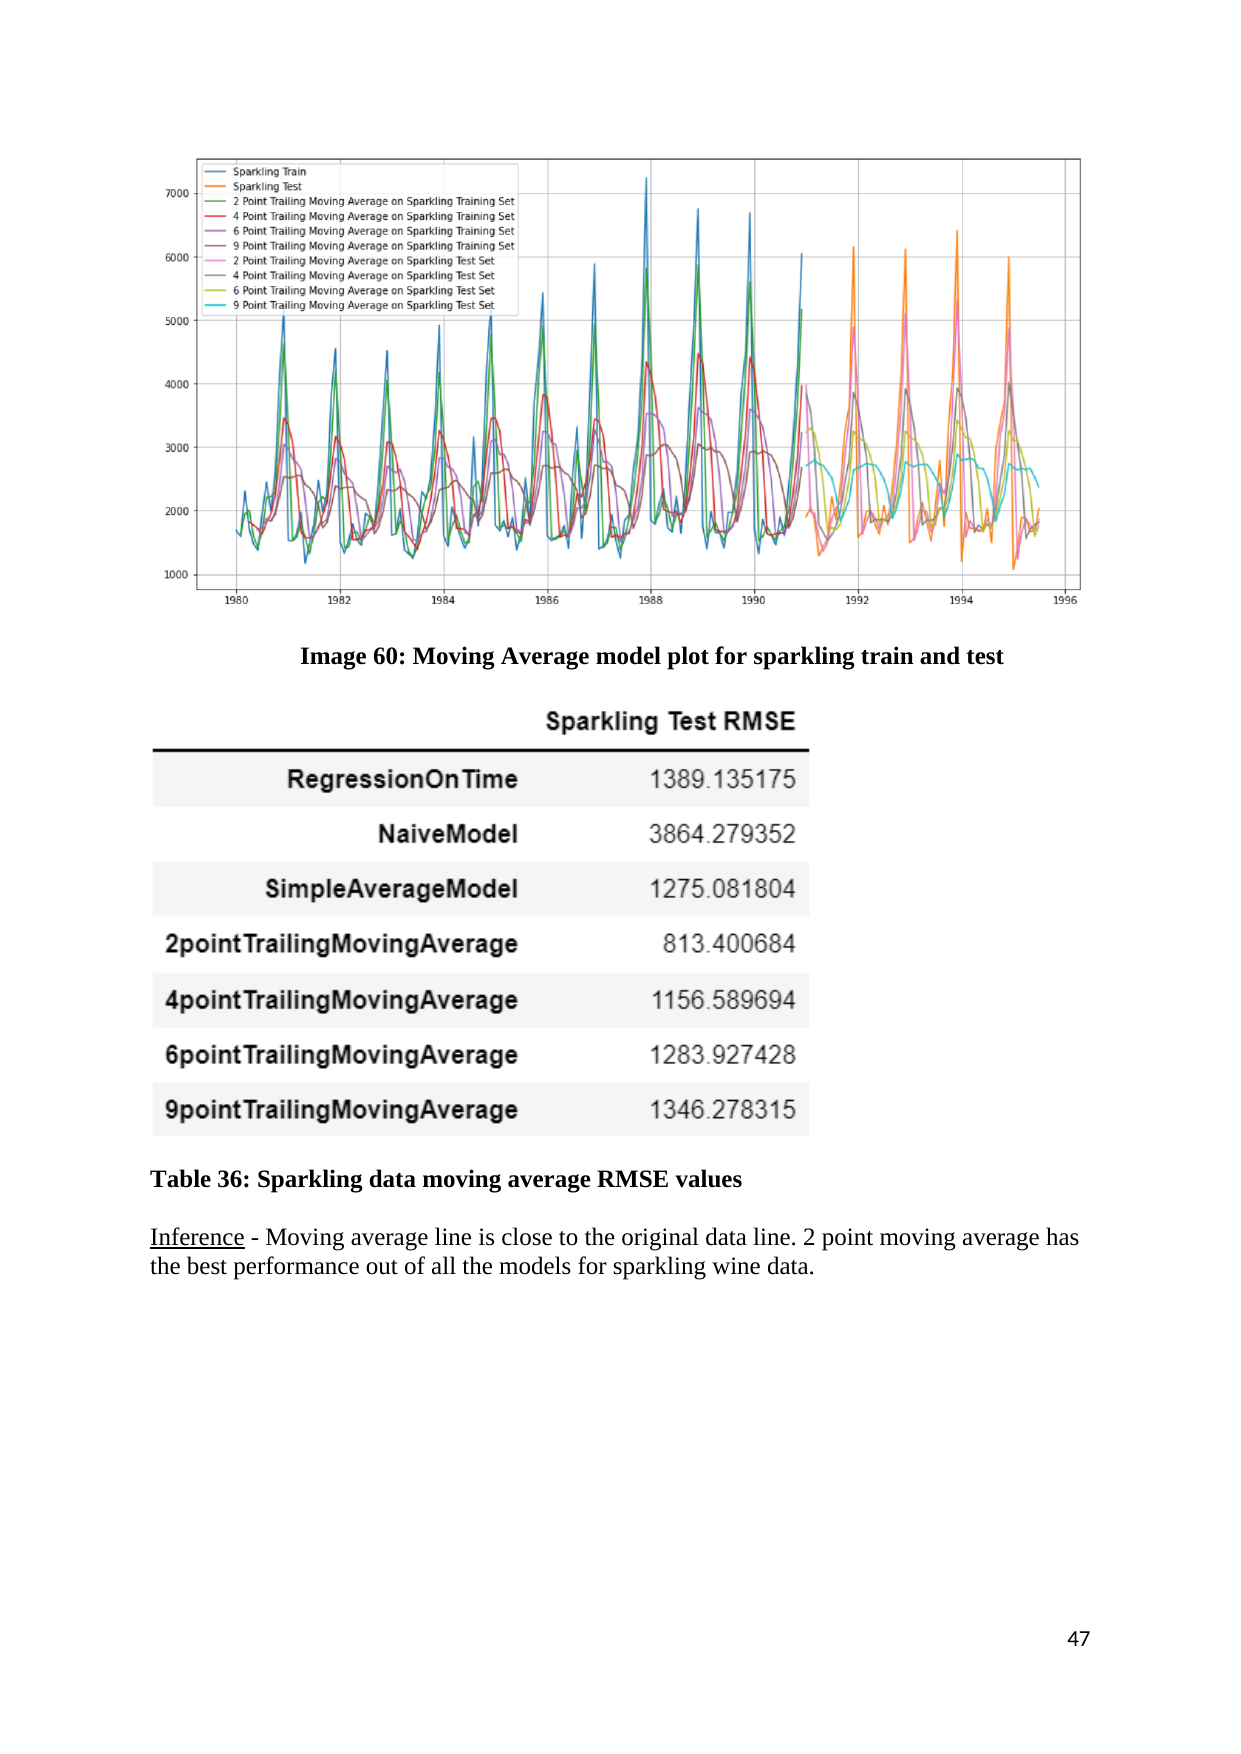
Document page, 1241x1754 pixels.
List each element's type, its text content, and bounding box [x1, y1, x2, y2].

text Table 36: Sparkling data moving average RMSE values [150, 1164, 1090, 1193]
text Inference - Moving average line is close to the original data line. 2 point moving average has the best performance out of all the models for sparkling wine data. [815, 1222, 1090, 1280]
picture [150, 699, 811, 1136]
text Image 60: Moving Average model plot for sparkling train and test [225, 641, 1090, 670]
picture [150, 150, 1091, 612]
